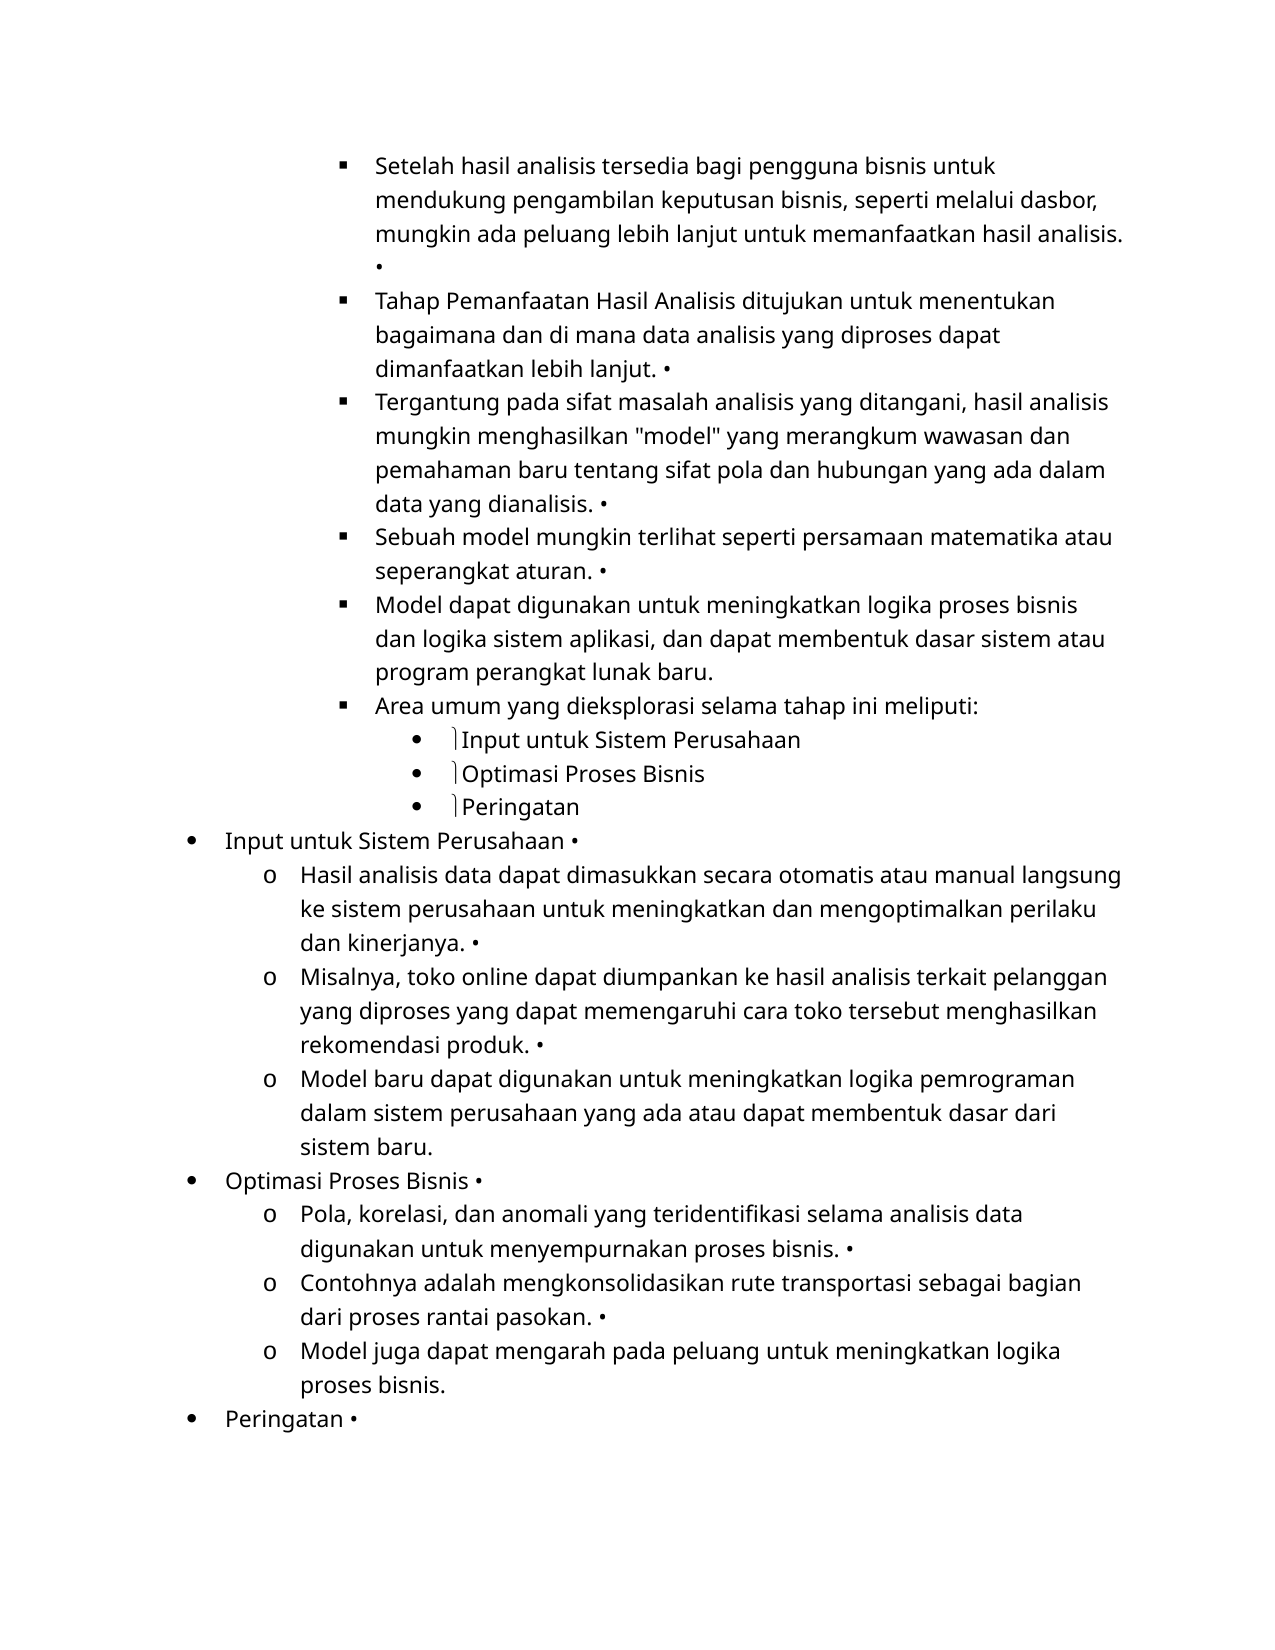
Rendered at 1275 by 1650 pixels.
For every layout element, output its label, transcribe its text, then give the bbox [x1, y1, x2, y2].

list Tergantung pada sifat masalah analisis yang ditangani, hasil analisis mungkin menghasilkan "model" yang merangkum wawasan dan pemahaman baru tentang sifat pola dan hubungan yang ada dalam data yang dianalisis. • [337, 386, 1125, 519]
list Model baru dapat digunakan untuk meningkatkan logika pemrograman dalam sistem perusahaan yang ada atau dapat membentuk dasar dari sistem baru. [262, 1063, 1125, 1162]
list Peringatan • [187, 1403, 1125, 1434]
list Misalnya, toko online dapat diumpankan ke hasil analisis terkait pelanggan yang diproses yang dapat memengaruhi cara toko tersebut menghasilkan rekomendasi produk. • [262, 961, 1125, 1060]
list Model juga dapat mengarah pada peluang untuk meningkatkan logika proses bisnis. [262, 1335, 1125, 1401]
list Peringatan [412, 791, 1125, 822]
list Input untuk Sistem Perusahaan • [187, 825, 1125, 856]
list Contohnya adalah mengkonsolidasikan rute transportasi sebagai bagian dari proses rantai pasokan. • [262, 1267, 1125, 1332]
list Input untuk Sistem Perusahaan [412, 724, 1125, 755]
list Sebuah model mungkin terlihat seperti persamaan matematika atau seperangkat aturan. • [337, 521, 1125, 586]
list Pola, korelasi, dan anomali yang teridentifikasi selama analisis data digunakan untuk menyempurnakan proses bisnis. • [262, 1198, 1125, 1264]
list Optimasi Proses Bisnis [412, 757, 1125, 789]
list Optimasi Proses Bisnis • [187, 1165, 1125, 1196]
list Setelah hasil analisis tersedia bagi pengguna bisnis untuk mendukung pengambilan keputusan bisnis, seperti melalui dasbor, mungkin ada peluang lebih lanjut untuk memanfaatkan hasil analisis. • [337, 150, 1125, 282]
list Tahap Pemanfaatan Hasil Analisis ditujukan untuk menentukan bagaimana dan di mana data analisis yang diproses dapat dimanfaatkan lebih lanjut. • [337, 285, 1125, 384]
list Model dapat digunakan untuk meningkatkan logika proses bisnis dan logika sistem aplikasi, dan dapat membentuk dasar sistem atau program perangkat lunak baru. [337, 589, 1125, 687]
list Area umum yang dieksplorasi selama tahap ini meliputi: [337, 690, 1125, 721]
list Hasil analisis data dapat dimasukkan secara otomatis atau manual langsung ke sistem perusahaan untuk meningkatkan dan mengoptimalkan perilaku dan kinerjanya. • [262, 859, 1125, 958]
